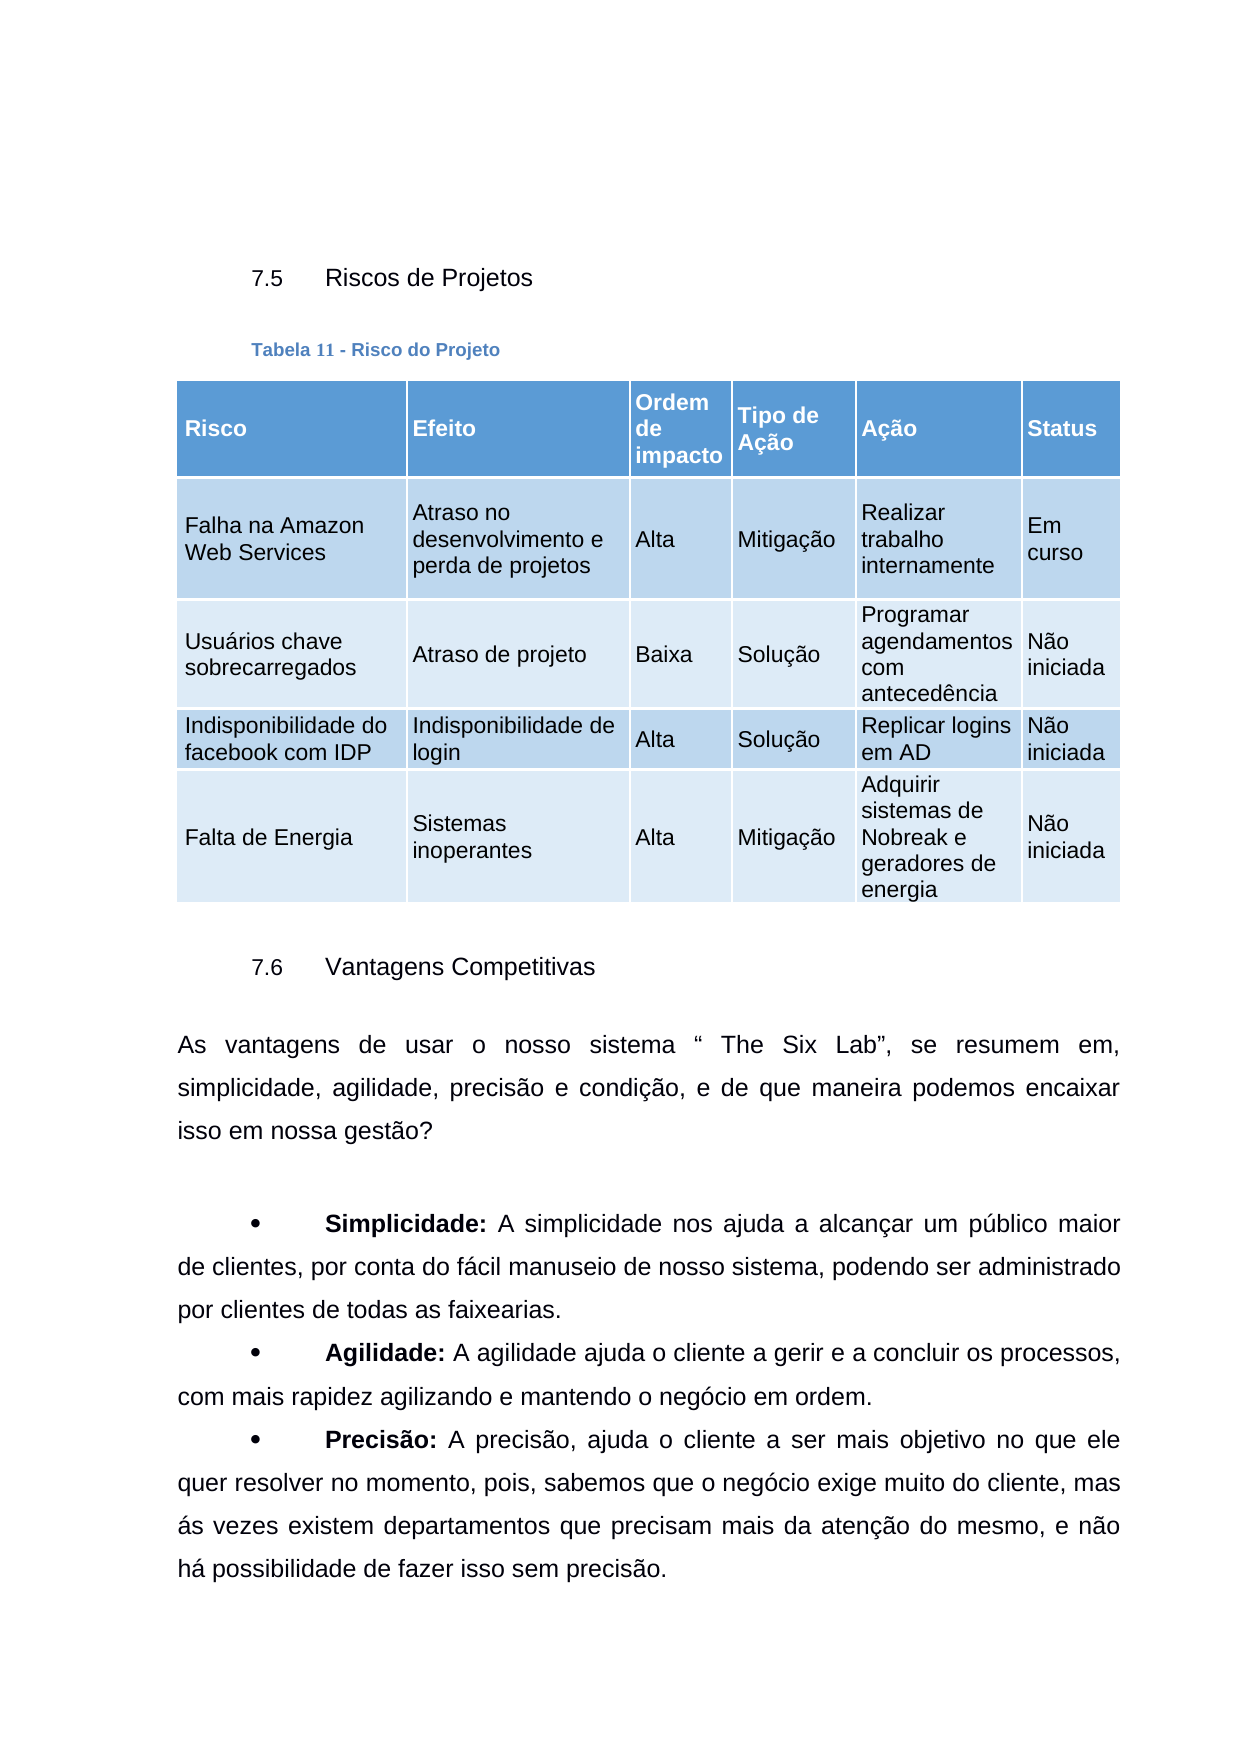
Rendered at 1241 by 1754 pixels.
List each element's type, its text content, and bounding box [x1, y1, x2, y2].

table_cell Mitigação [733, 771, 855, 902]
table_cell Em curso [1023, 479, 1120, 598]
text Tabela 11 - Risco do Projeto [251, 338, 1122, 360]
table_cell Solução [733, 710, 855, 768]
list Riscos de Projetos [177, 263, 1122, 292]
table_cell Mitigação [733, 479, 855, 598]
list Vantagens Competitivas [177, 952, 1122, 981]
table_cell Não iniciada [1023, 601, 1120, 707]
list Simplicidade: A simplicidade nos ajuda a alcançar um público maior de clientes, por conta do fácil manuseio de nosso sistema, podendo ser administrado por clientes de todas as faixearias. [177, 1209, 1122, 1324]
table_header Ação [857, 381, 1021, 476]
table_cell Replicar logins em AD [857, 710, 1021, 768]
table_cell Solução [733, 601, 855, 707]
table_header Status [1023, 381, 1120, 476]
text As vantagens de usar o nosso sistema “ The Six Lab”, se resumem em, simplicidade, agilidade, precisão e condição, e de que maneira podemos encaixar isso em nossa gestão? [177, 1030, 1122, 1145]
table_cell Atraso de projeto [408, 601, 629, 707]
table_header Efeito [408, 381, 629, 476]
table_cell Falta de Energia [177, 771, 406, 902]
table_header Ordem de impacto [631, 381, 731, 476]
table_cell Indisponibilidade do facebook com IDP [177, 710, 406, 768]
table_cell Adquirir sistemas de Nobreak e geradores de energia [857, 771, 1021, 902]
table_cell Usuários chave sobrecarregados [177, 601, 406, 707]
table_cell Atraso no desenvolvimento e perda de projetos [408, 479, 629, 598]
table_cell Sistemas inoperantes [408, 771, 629, 902]
list Precisão: A precisão, ajuda o cliente a ser mais objetivo no que ele quer resolver no momento, pois, sabemos que o negócio exige muito do cliente, mas ás vezes existem departamentos que precisam mais da atenção do mesmo, e não há possibilidade de fazer isso sem precisão. [177, 1424, 1122, 1583]
table_header Risco [177, 381, 406, 476]
table_cell Alta [631, 479, 731, 598]
table_cell Alta [631, 771, 731, 902]
table_cell Falha na Amazon Web Services [177, 479, 406, 598]
table_cell Indisponibilidade de login [408, 710, 629, 768]
table_cell Realizar trabalho internamente [857, 479, 1021, 598]
table_cell Não iniciada [1023, 710, 1120, 768]
list Agilidade: A agilidade ajuda o cliente a gerir e a concluir os processos, com mais rapidez agilizando e mantendo o negócio em ordem. [177, 1338, 1122, 1410]
table_cell Não iniciada [1023, 771, 1120, 902]
table_cell Alta [631, 710, 731, 768]
table_cell Programar agendamentos com antecedência [857, 601, 1021, 707]
table_cell Baixa [631, 601, 731, 707]
table_header Tipo de Ação [733, 381, 855, 476]
